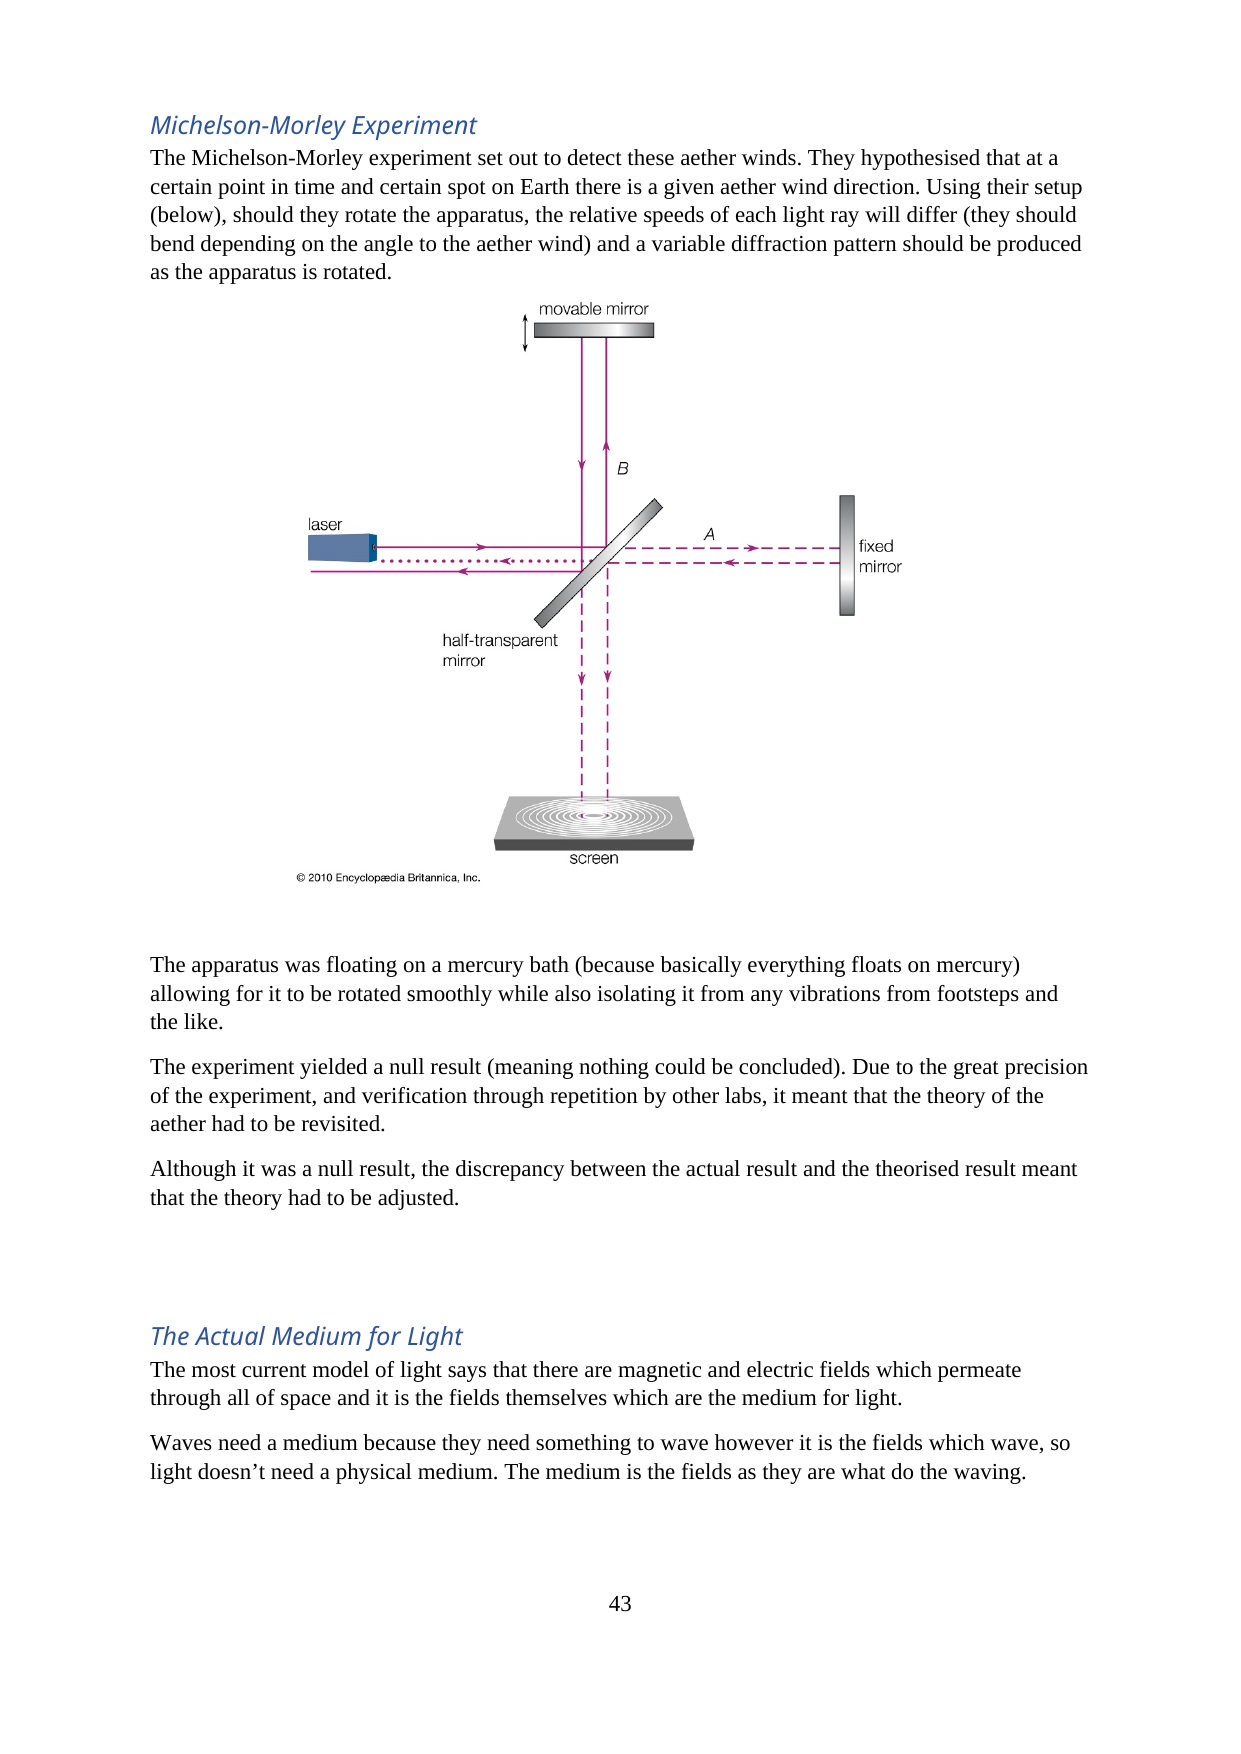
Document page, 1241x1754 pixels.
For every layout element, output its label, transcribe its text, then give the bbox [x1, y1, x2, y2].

picture [292, 295, 917, 886]
text The most current model of light says that there are magnetic and electric fields which permeate through all of space and it is the fields themselves which are the medium for light. [150, 1356, 1090, 1411]
subtitle Michelson-Morley Experiment [150, 108, 1090, 142]
text The apparatus was floating on a mercury bath (because basically everything floats on mercury) allowing for it to be rotated smoothly while also isolating it from any vibrations from footsteps and the like. [150, 951, 1090, 1034]
subtitle The Actual Medium for Light [150, 1319, 1090, 1353]
text The Michelson-Morley experiment set out to detect these aether winds. They hypothesised that at a certain point in time and certain spot on Earth there is a given aether wind direction. Using their setup (below), should they rotate the apparatus, the relative speeds of each light ray will differ (they should bend depending on the angle to the aether wind) and a variable diffraction pattern should be produced as the apparatus is rotated. [150, 144, 1090, 284]
text The experiment yielded a null result (meaning nothing could be concluded). Due to the great precision of the experiment, and verification through repetition by other labs, it meant that the theory of the aether had to be revisited. [150, 1053, 1090, 1137]
text Although it was a null result, the discrepancy between the actual result and the theorised result meant that the theory had to be adjusted. [150, 1155, 1090, 1210]
text Waves need a medium because they need something to wave however it is the fields which wave, so light doesn’t need a physical medium. The medium is the fields as they are what do the waving. [150, 1429, 1090, 1484]
